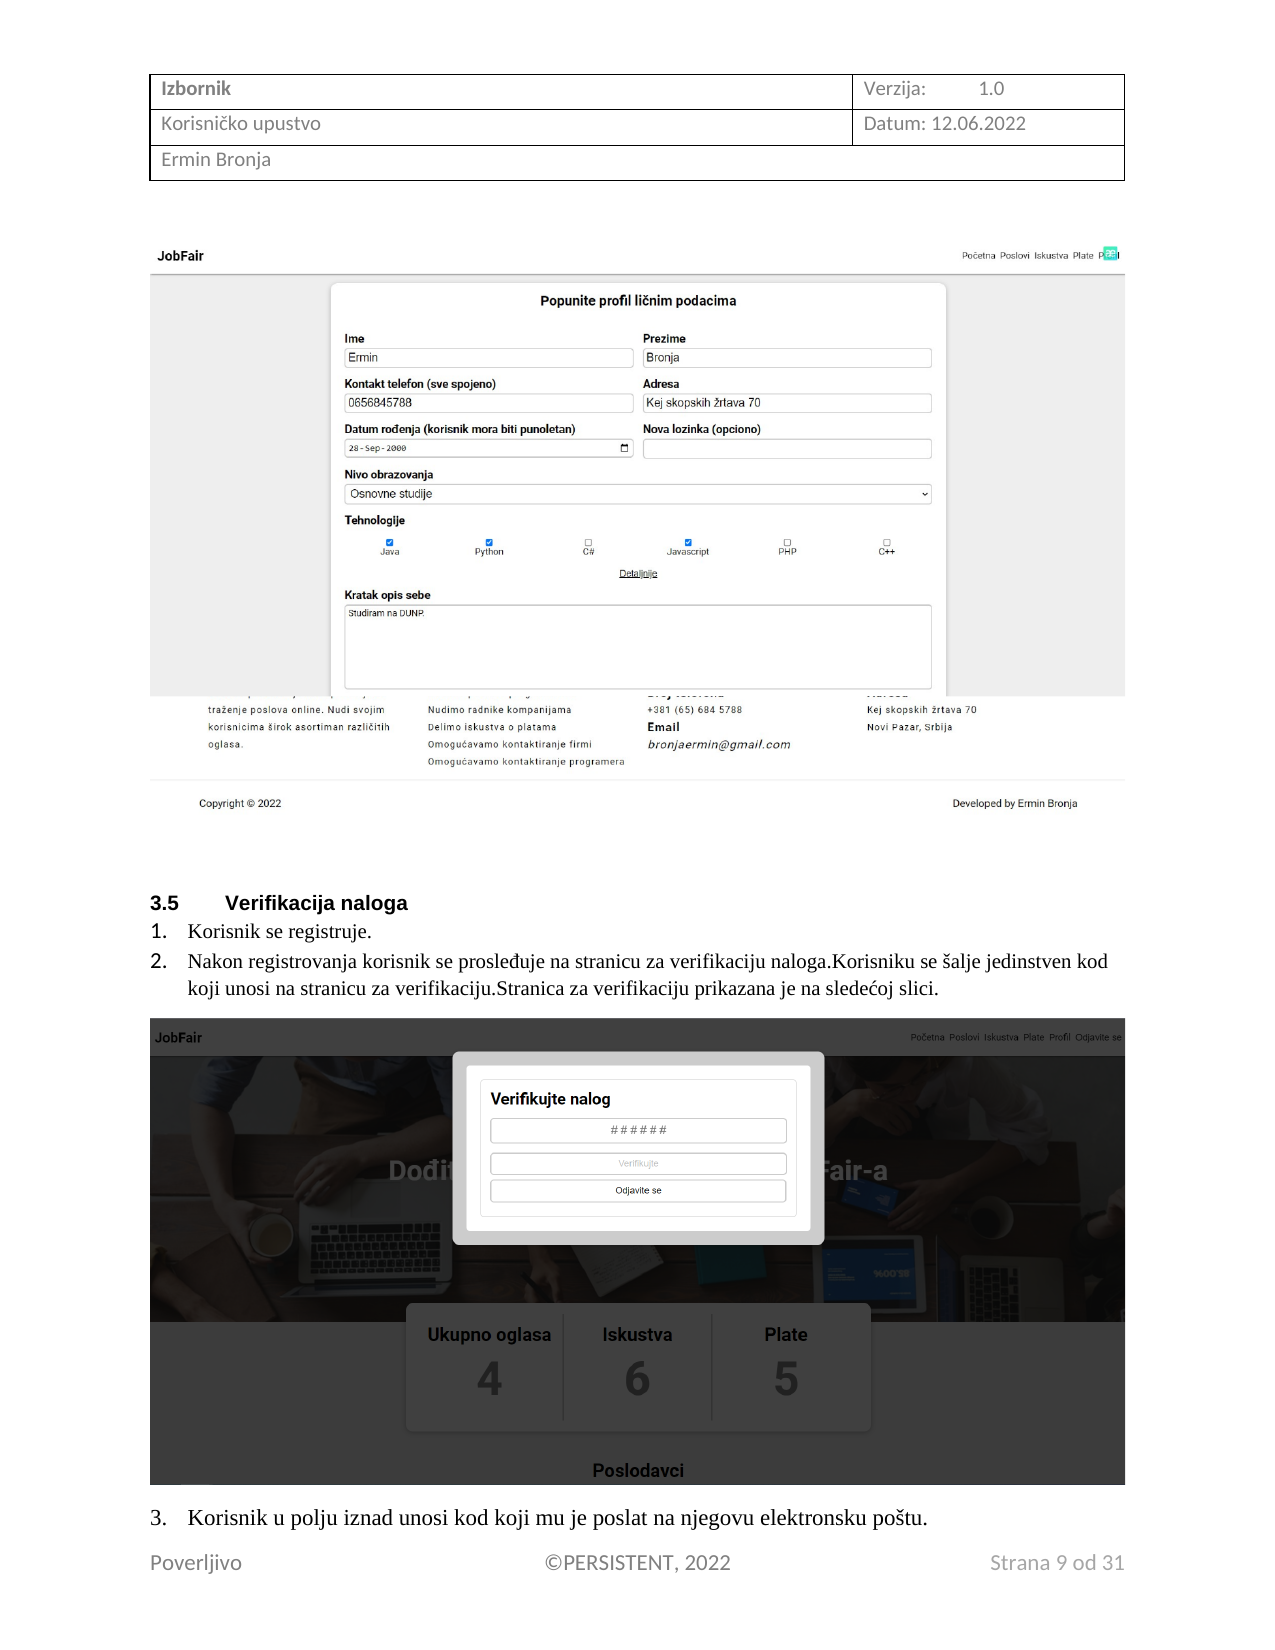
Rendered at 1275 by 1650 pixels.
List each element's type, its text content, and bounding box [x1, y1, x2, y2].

subtitle 3.5 Verifikacija naloga [150, 890, 1125, 914]
list Korisnik se registruje. [150, 916, 1125, 944]
list Korisnik u polju iznad unosi kod koji mu je poslat na njegovu elektronsku poštu. [150, 1504, 1125, 1530]
picture [150, 237, 1125, 825]
picture [150, 1018, 1125, 1485]
list Nakon registrovanja korisnik se prosleđuje na stranicu za verifikaciju naloga.Korisniku se šalje jedinstven kod koji unosi na stranicu za verifikaciju.Stranica za verifikaciju prikazana je na sledećoj slici. [150, 946, 1125, 1000]
